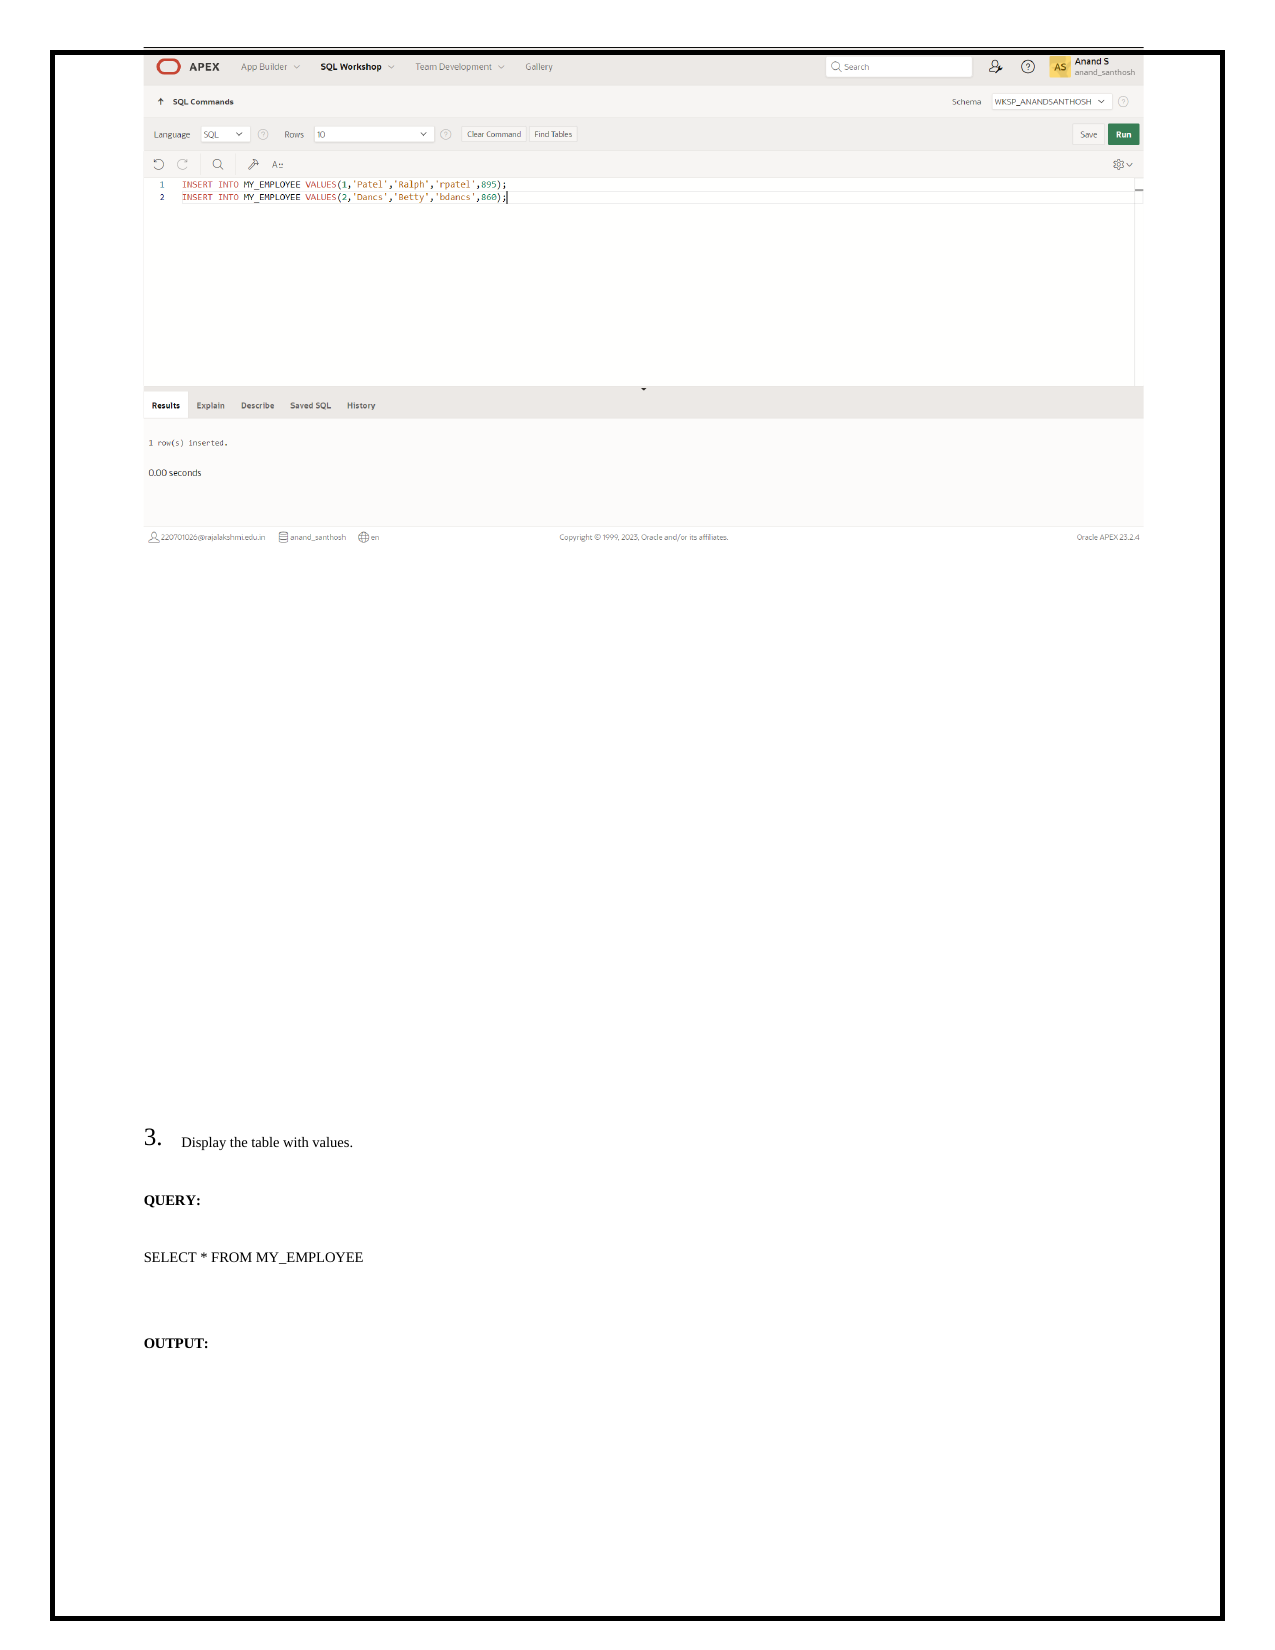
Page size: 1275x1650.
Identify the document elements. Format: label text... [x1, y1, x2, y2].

text SELECT * FROM MY_EMPLOYEE [143, 1237, 1144, 1266]
picture [143, 55, 1144, 547]
text OUTPUT: [143, 1323, 1144, 1352]
list Display the table with values. [144, 1122, 1144, 1151]
text QUERY: [143, 1179, 1144, 1208]
